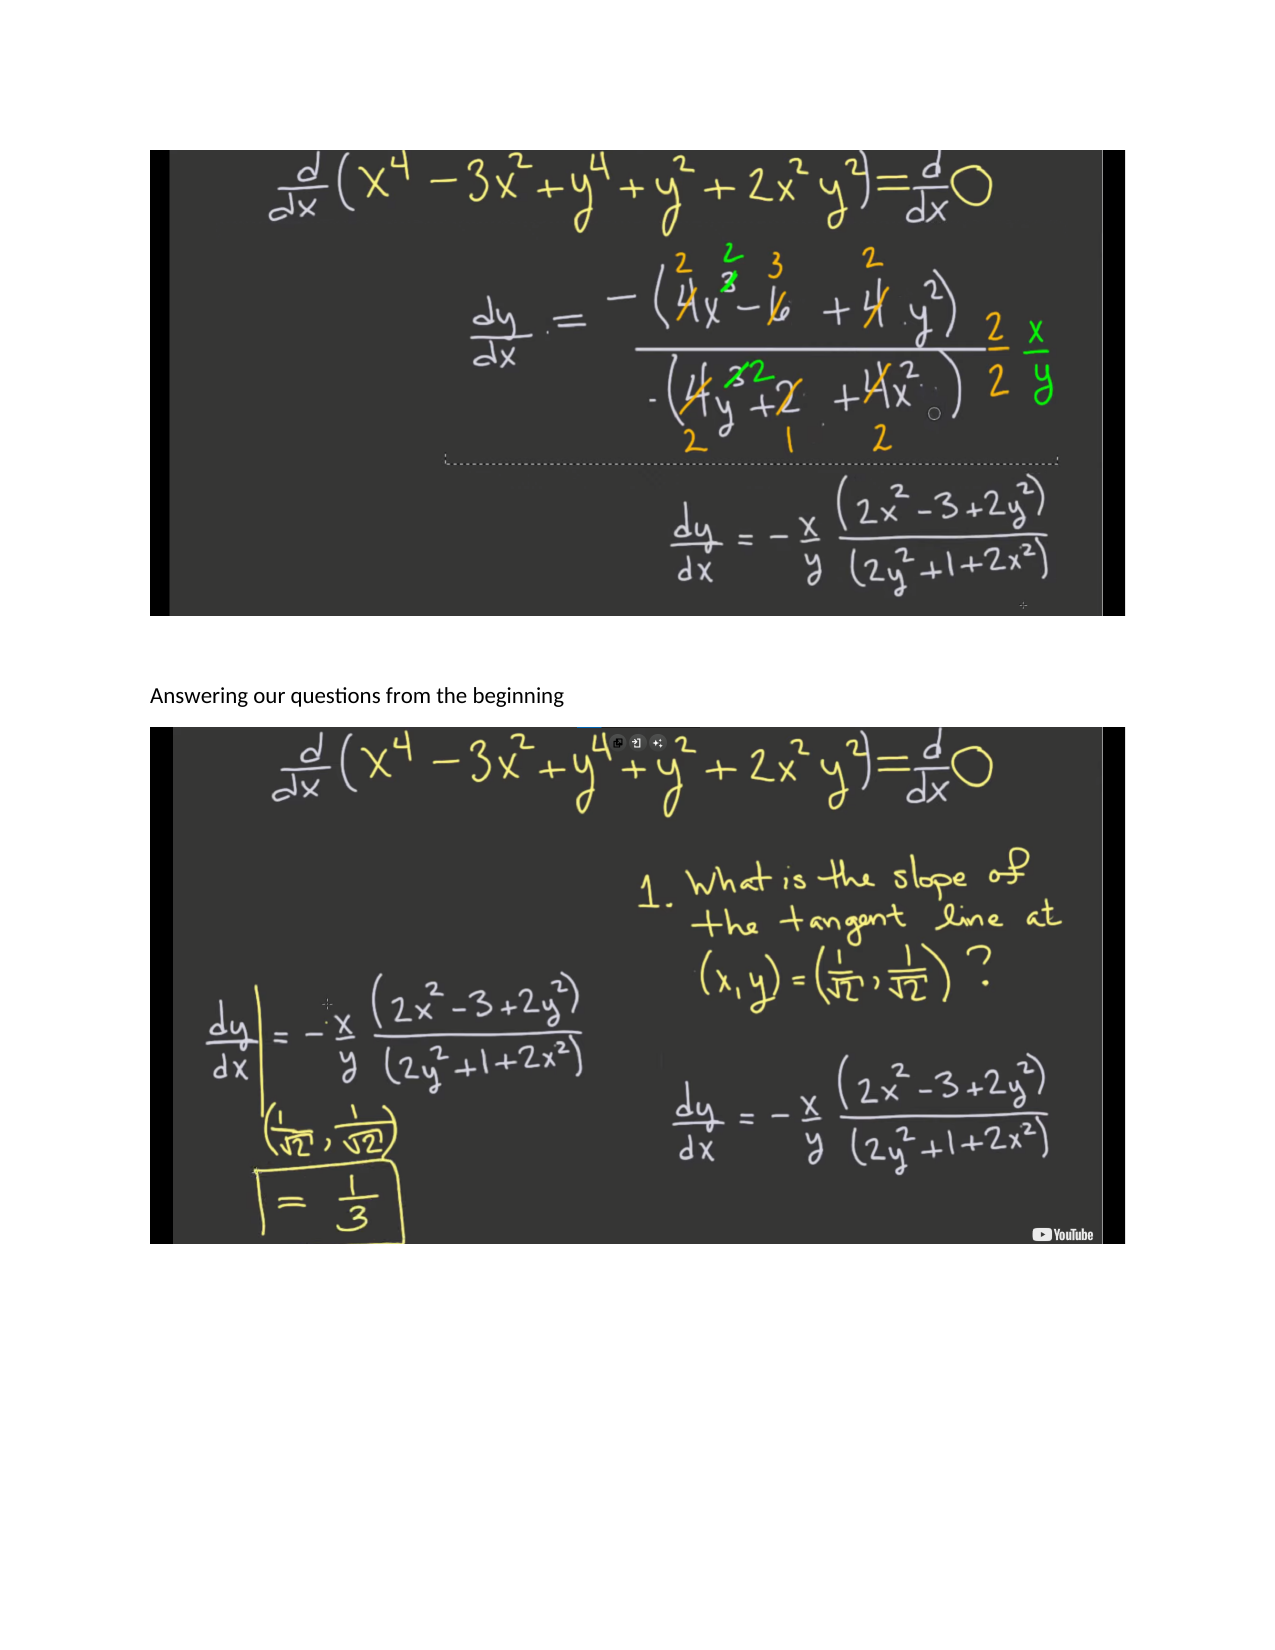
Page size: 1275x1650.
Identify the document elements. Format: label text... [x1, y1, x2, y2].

text Answering our questions from the beginning [150, 681, 1125, 709]
picture [150, 150, 1125, 616]
picture [150, 727, 1125, 1244]
